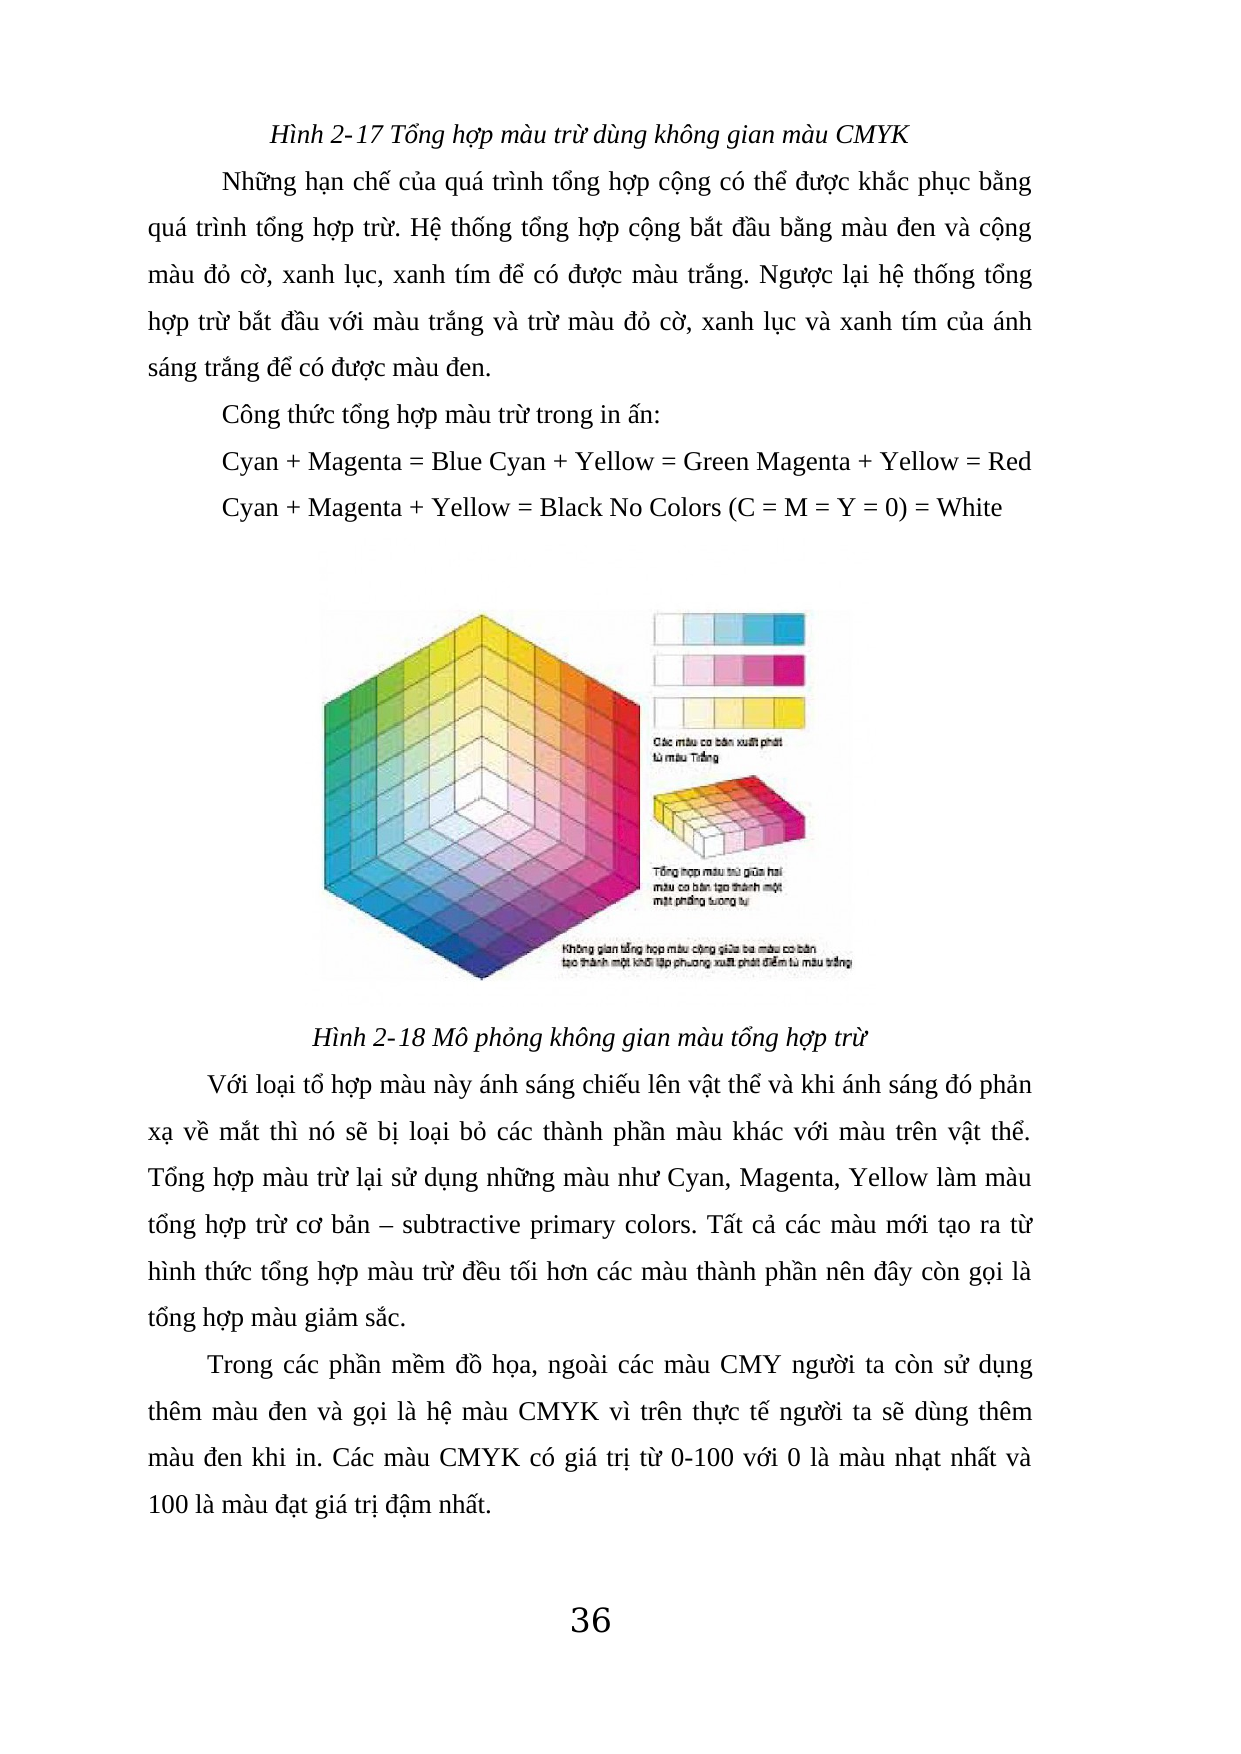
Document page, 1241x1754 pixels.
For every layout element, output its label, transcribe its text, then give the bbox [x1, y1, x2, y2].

text Trong các phần mềm đồ họa, ngoài các màu CMY người ta còn sử dụng thêm màu đen và gọi là hệ màu CMYK vì trên thực tế người ta sẽ dùng thêm màu đen khi in. Các màu CMYK có giá trị từ 0-100 với 0 là màu nhạt nhất và 100 là màu đạt giá trị đậm nhất. [148, 1348, 1033, 1519]
text Với loại tổ hợp màu này ánh sáng chiếu lên vật thể và khi ánh sáng đó phản xạ về mắt thì nó sẽ bị loại bỏ các thành phần màu khác với màu trên vật thể. Tổng hợp màu trừ lại sử dụng những màu như Cyan, Magenta, Yellow làm màu tổng hợp trừ cơ bản – subtractive primary colors. Tất cả các màu mới tạo ra từ hình thức tổng hợp màu trừ đều tối hơn các màu thành phần nên đây còn gọi là tổng hợp màu giảm sắc. [148, 1068, 1033, 1332]
text Hình 2-18 Mô phỏng không gian màu tổng hợp trừ [148, 1021, 1033, 1052]
text Những hạn chế của quá trình tổng hợp cộng có thể được khắc phục bằng quá trình tổng hợp trừ. Hệ thống tổng hợp cộng bắt đầu bằng màu đen và cộng màu đỏ cờ, xanh lục, xanh tím để có được màu trắng. Ngược lại hệ thống tổng hợp trừ bắt đầu với màu trắng và trừ màu đỏ cờ, xanh lục và xanh tím của ánh sáng trắng để có được màu đen. [148, 165, 1033, 383]
text Hình 2-17 Tổng hợp màu trừ dùng không gian màu CMYK [148, 118, 1033, 149]
text Cyan + Magenta = Blue Cyan + Yellow = Green Magenta + Yellow = Red Cyan + Magenta + Yellow = Black No Colors (C = M = Y = 0) = White [222, 445, 1033, 523]
picture [305, 538, 877, 1007]
text Công thức tổng hợp màu trừ trong in ấn: [148, 398, 1033, 429]
